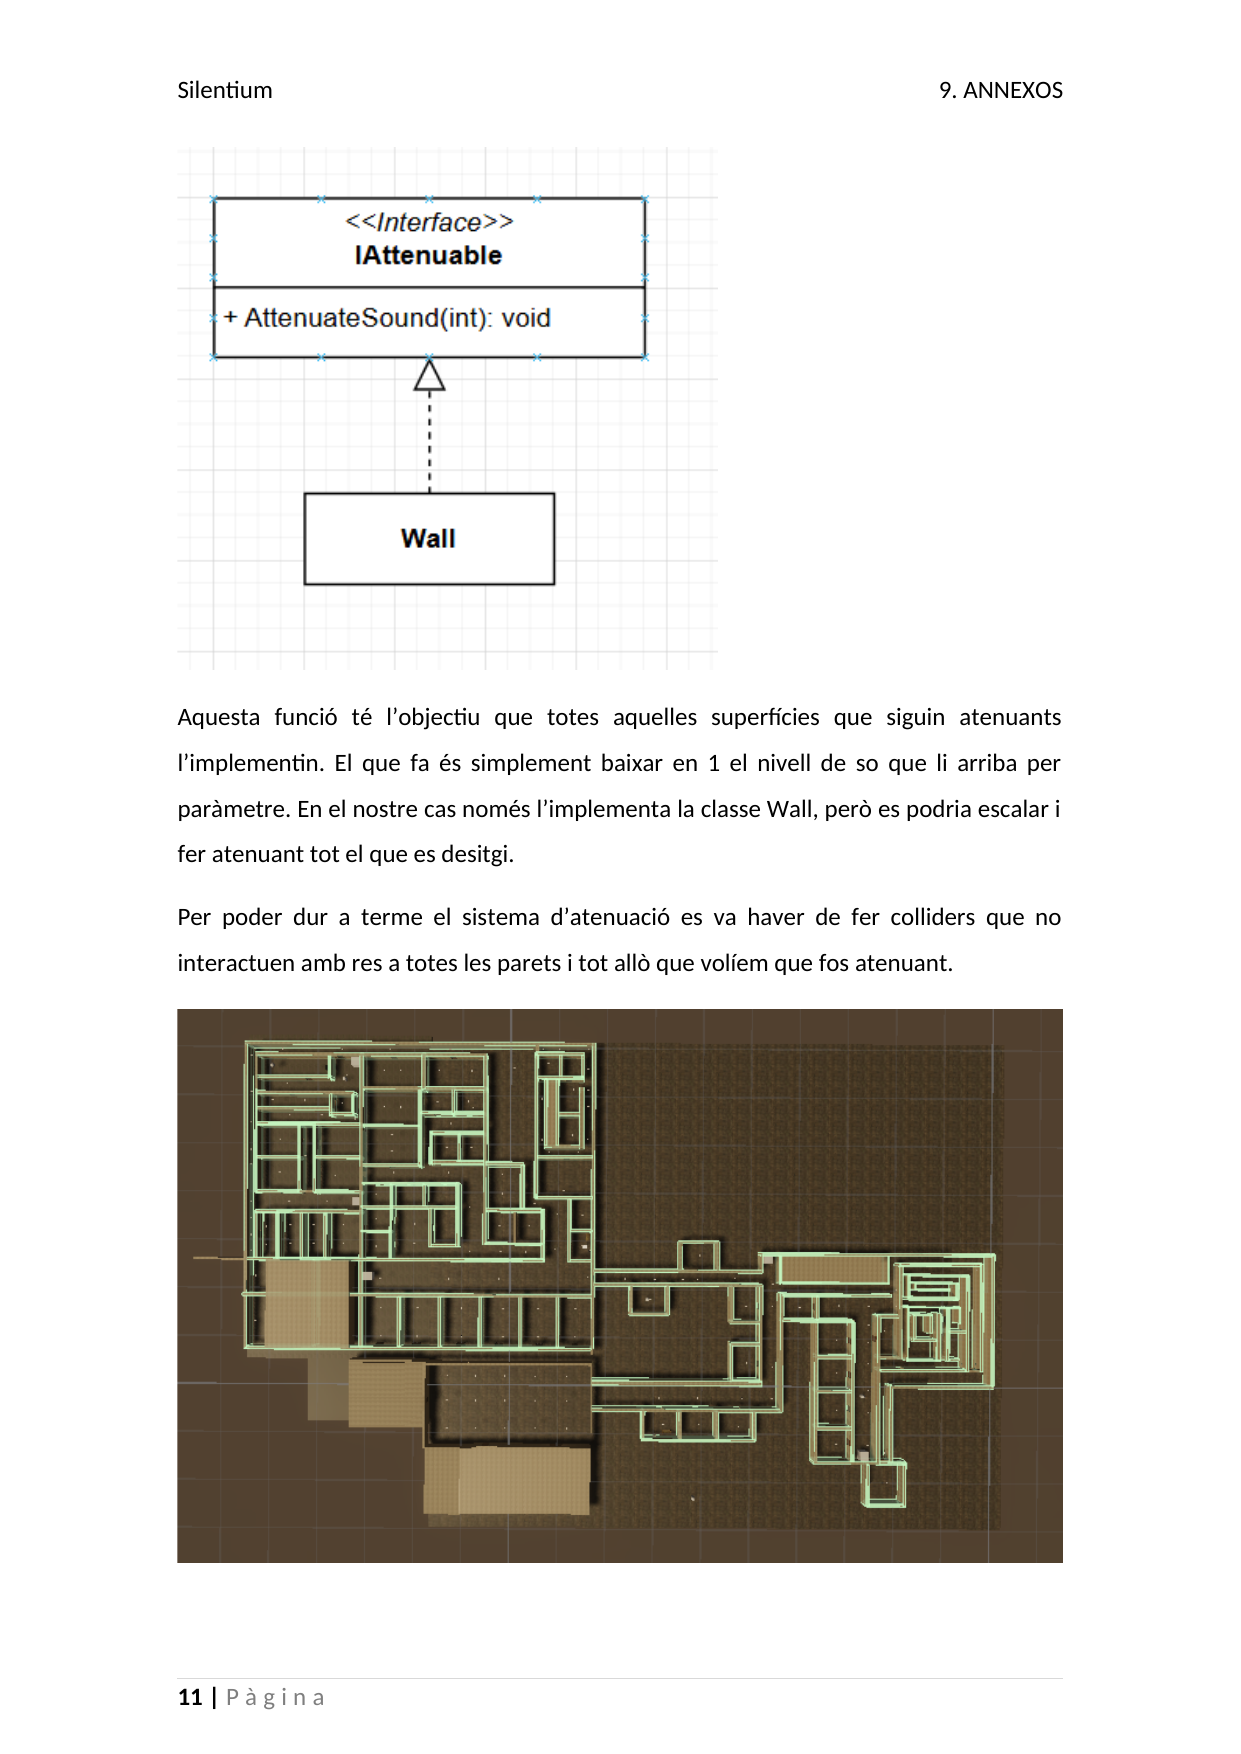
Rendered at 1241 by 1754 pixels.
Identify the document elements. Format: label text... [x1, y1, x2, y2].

text Per poder dur a terme el sistema d’atenuació es va haver de fer colliders que no interactuen amb res a totes les parets i tot allò que volíem que fos atenuant. [177, 901, 1063, 977]
picture [177, 147, 718, 670]
picture [177, 1009, 1063, 1563]
text Aquesta funció té l’objectiu que totes aquelles superfícies que siguin atenuants l’implementin. El que fa és simplement baixar en 1 el nivell de so que li arriba per paràmetre. En el nostre cas només l’implementa la classe Wall, però es podria escalar i fer atenuant tot el que es desitgi. [177, 701, 1063, 869]
